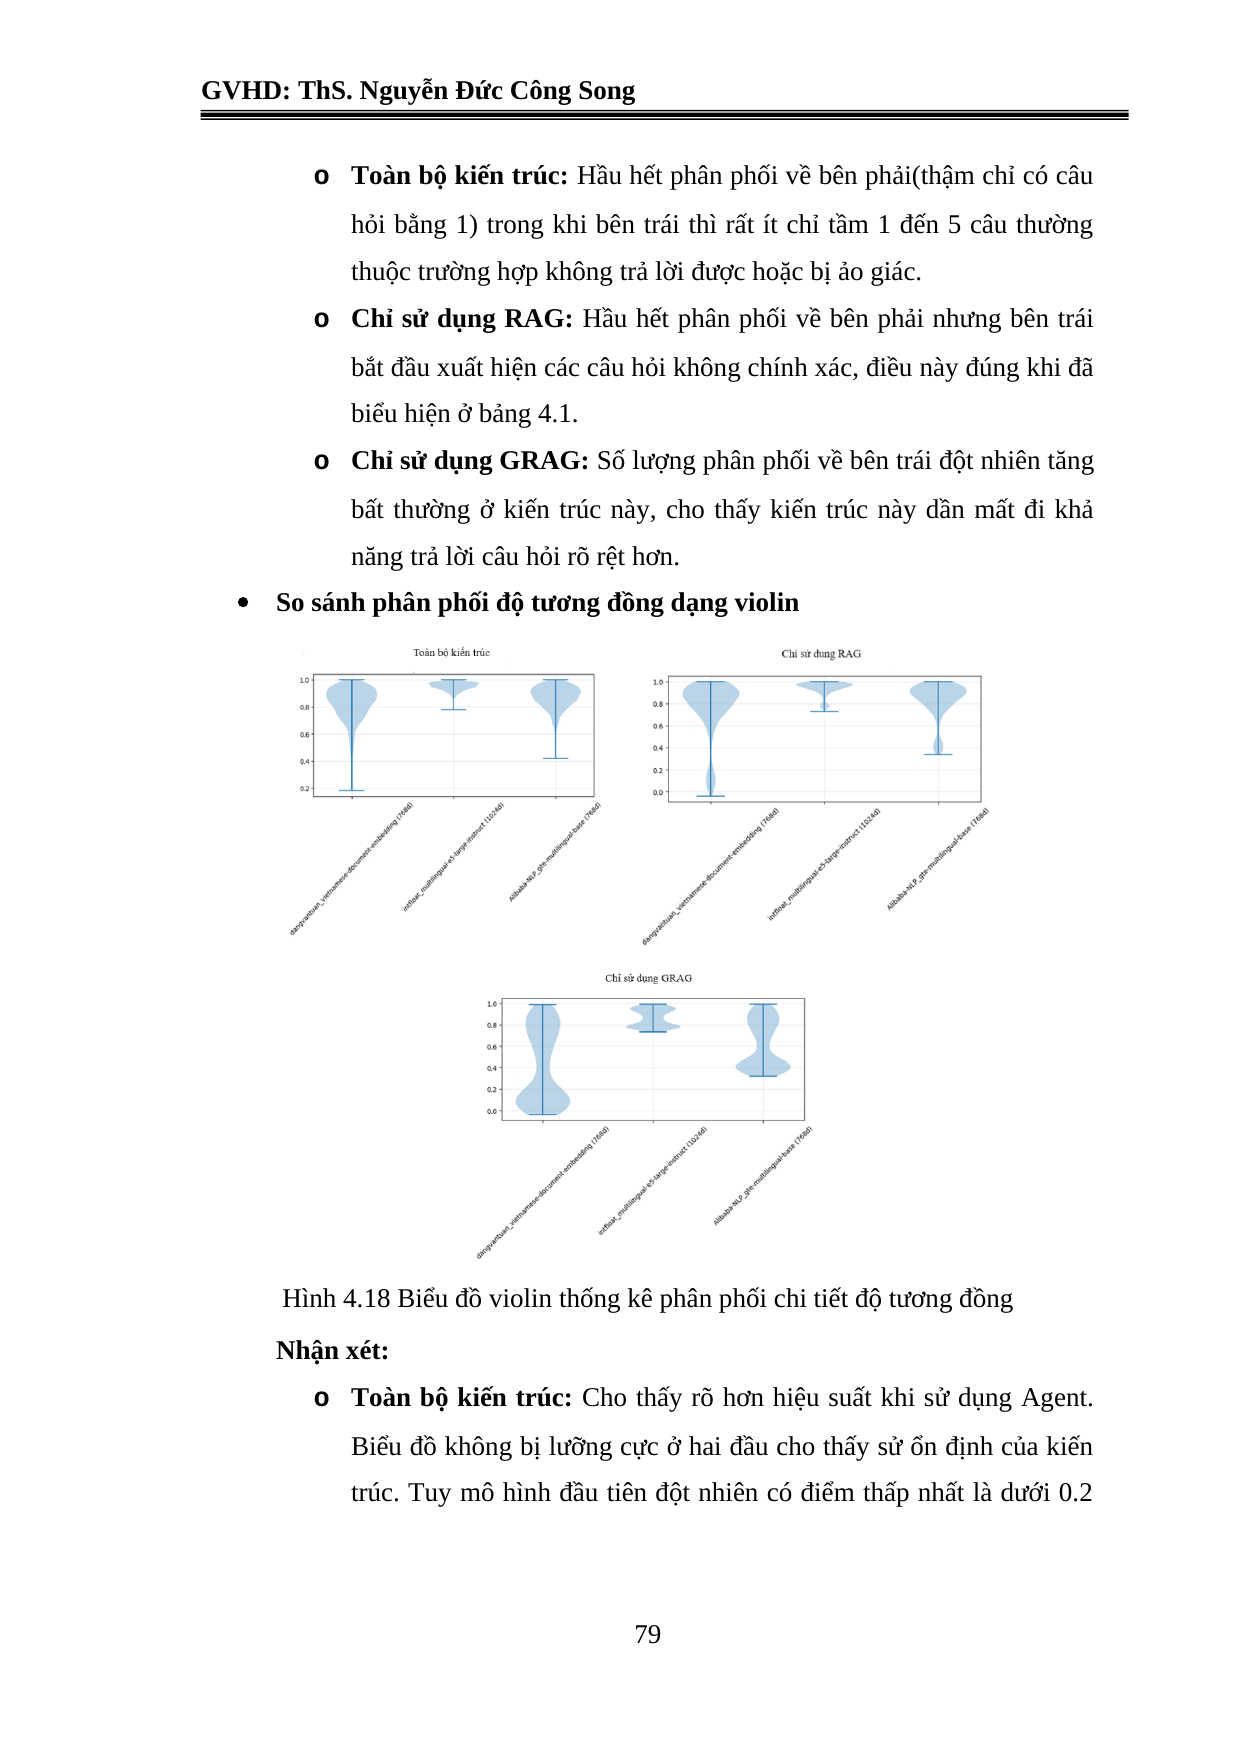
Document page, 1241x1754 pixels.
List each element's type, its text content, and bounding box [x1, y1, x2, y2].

list Chỉ sử dụng RAG: Hầu hết phân phối về bên phải nhưng bên trái bắt đầu xuất hiện các câu hỏi không chính xác, điều này đúng khi đã biểu hiện ở bảng 4.1. [313, 302, 1094, 428]
list So sánh phân phối độ tương đồng dạng violin [238, 586, 1094, 618]
list Chỉ sử dụng GRAG: Số lượng phân phối về bên trái đột nhiên tăng bất thường ở kiến trúc này, cho thấy kiến trúc này dần mất đi khả năng trả lời câu hỏi rõ rệt hơn. [313, 444, 1094, 571]
picture [278, 633, 1017, 1267]
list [313, 1381, 1094, 1507]
list Toàn bộ kiến trúc: Hầu hết phân phối về bên phải(thậm chỉ có câu hỏi bằng 1) trong khi bên trái thì rất ít chỉ tầm 1 đến 5 câu thường thuộc trường hợp không trả lời được hoặc bị ảo giác. [313, 159, 1094, 286]
list Nhận xét: [276, 1334, 1094, 1365]
